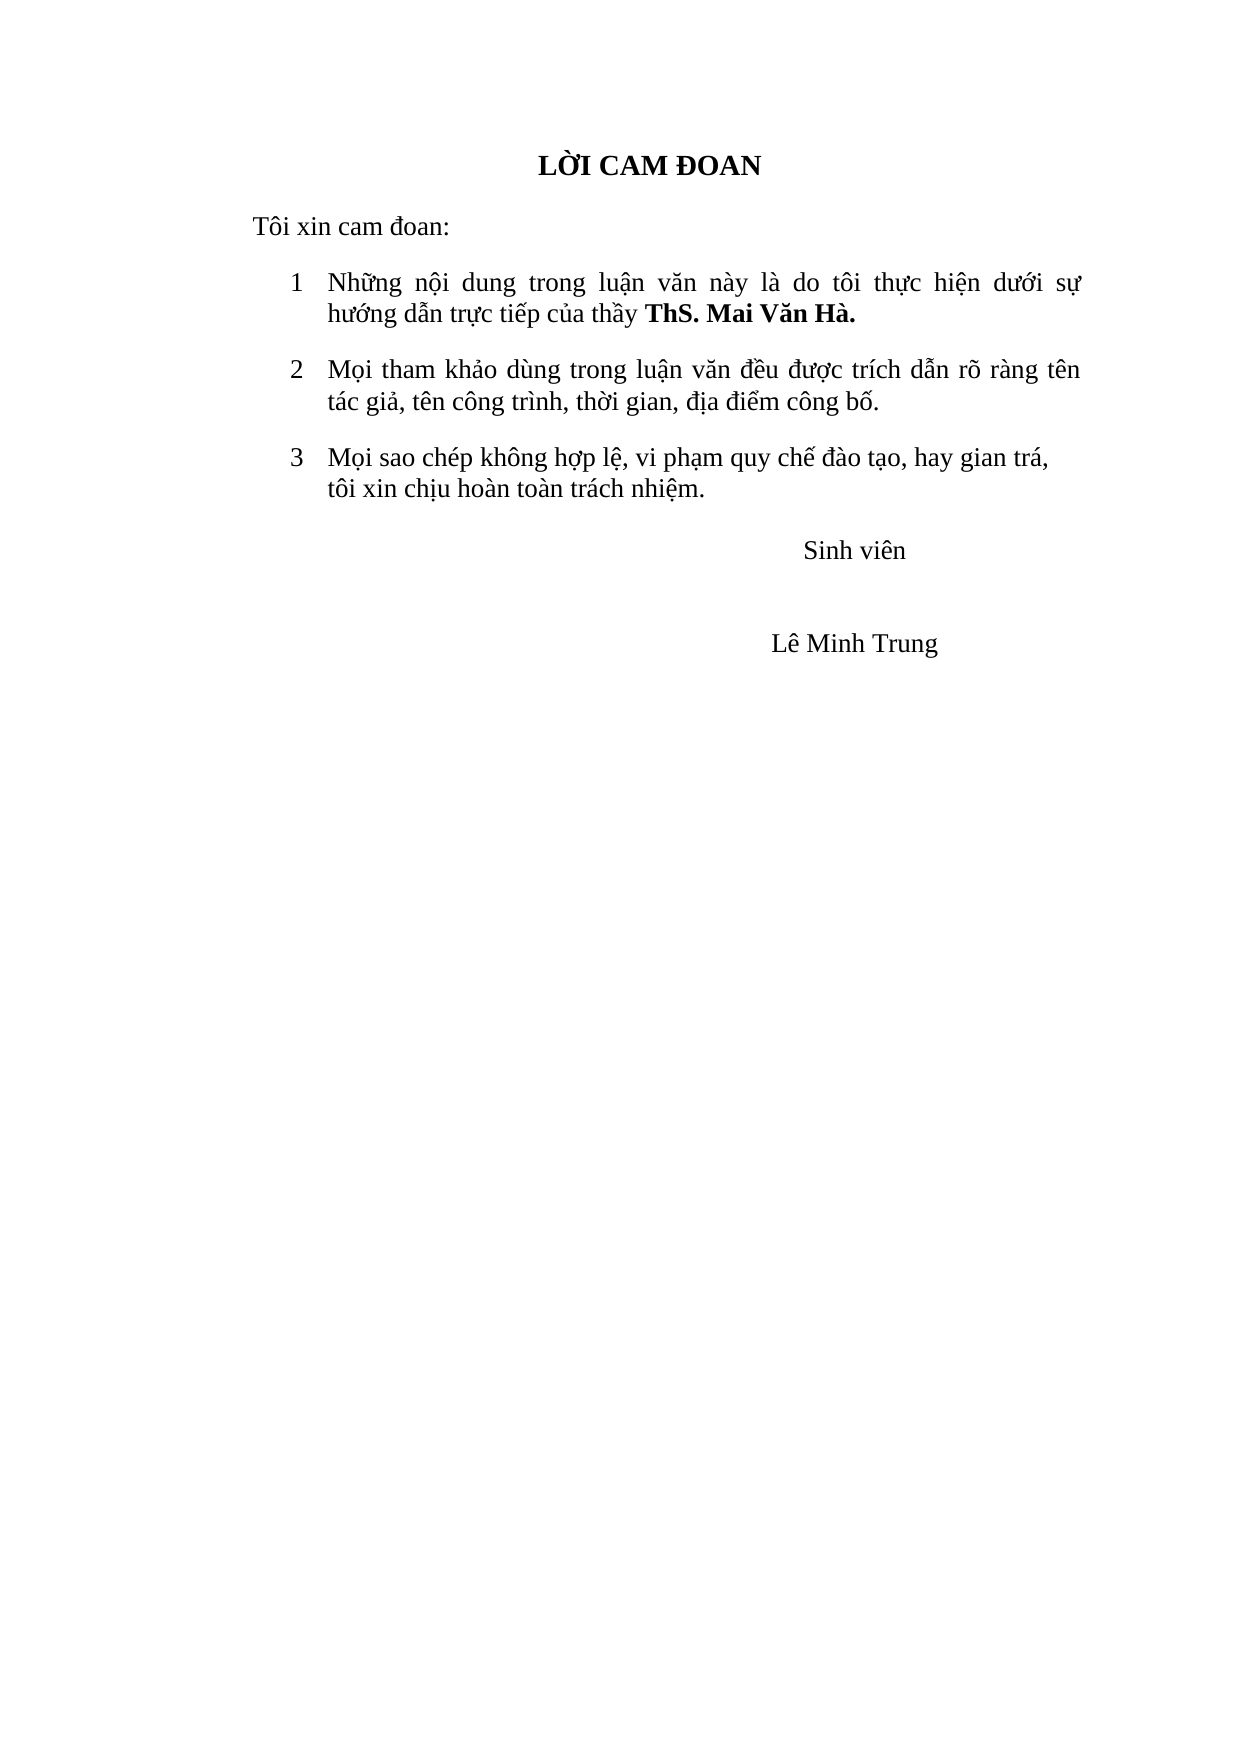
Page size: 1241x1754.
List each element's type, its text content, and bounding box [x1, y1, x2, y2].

text Sinh viên [627, 534, 1082, 565]
text Mọi tham khảo dùng trong luận văn đều được trích dẫn rõ ràng tên tác giả, tên công trình, thời gian, địa điểm công bố. [290, 353, 1082, 416]
text Lê Minh Trung [627, 628, 1082, 659]
text LỜI CAM ĐOAN [177, 148, 1122, 181]
text Mọi sao chép không hợp lệ, vi phạm quy chế đào tạo, hay gian trá, tôi xin chịu hoàn toàn trách nhiệm. [290, 441, 1082, 503]
text Những nội dung trong luận văn này là do tôi thực hiện dưới sự hướng dẫn trực tiếp của thầy ThS. Mai Văn Hà. [290, 266, 1082, 328]
text Tôi xin cam đoan: [252, 210, 1082, 241]
